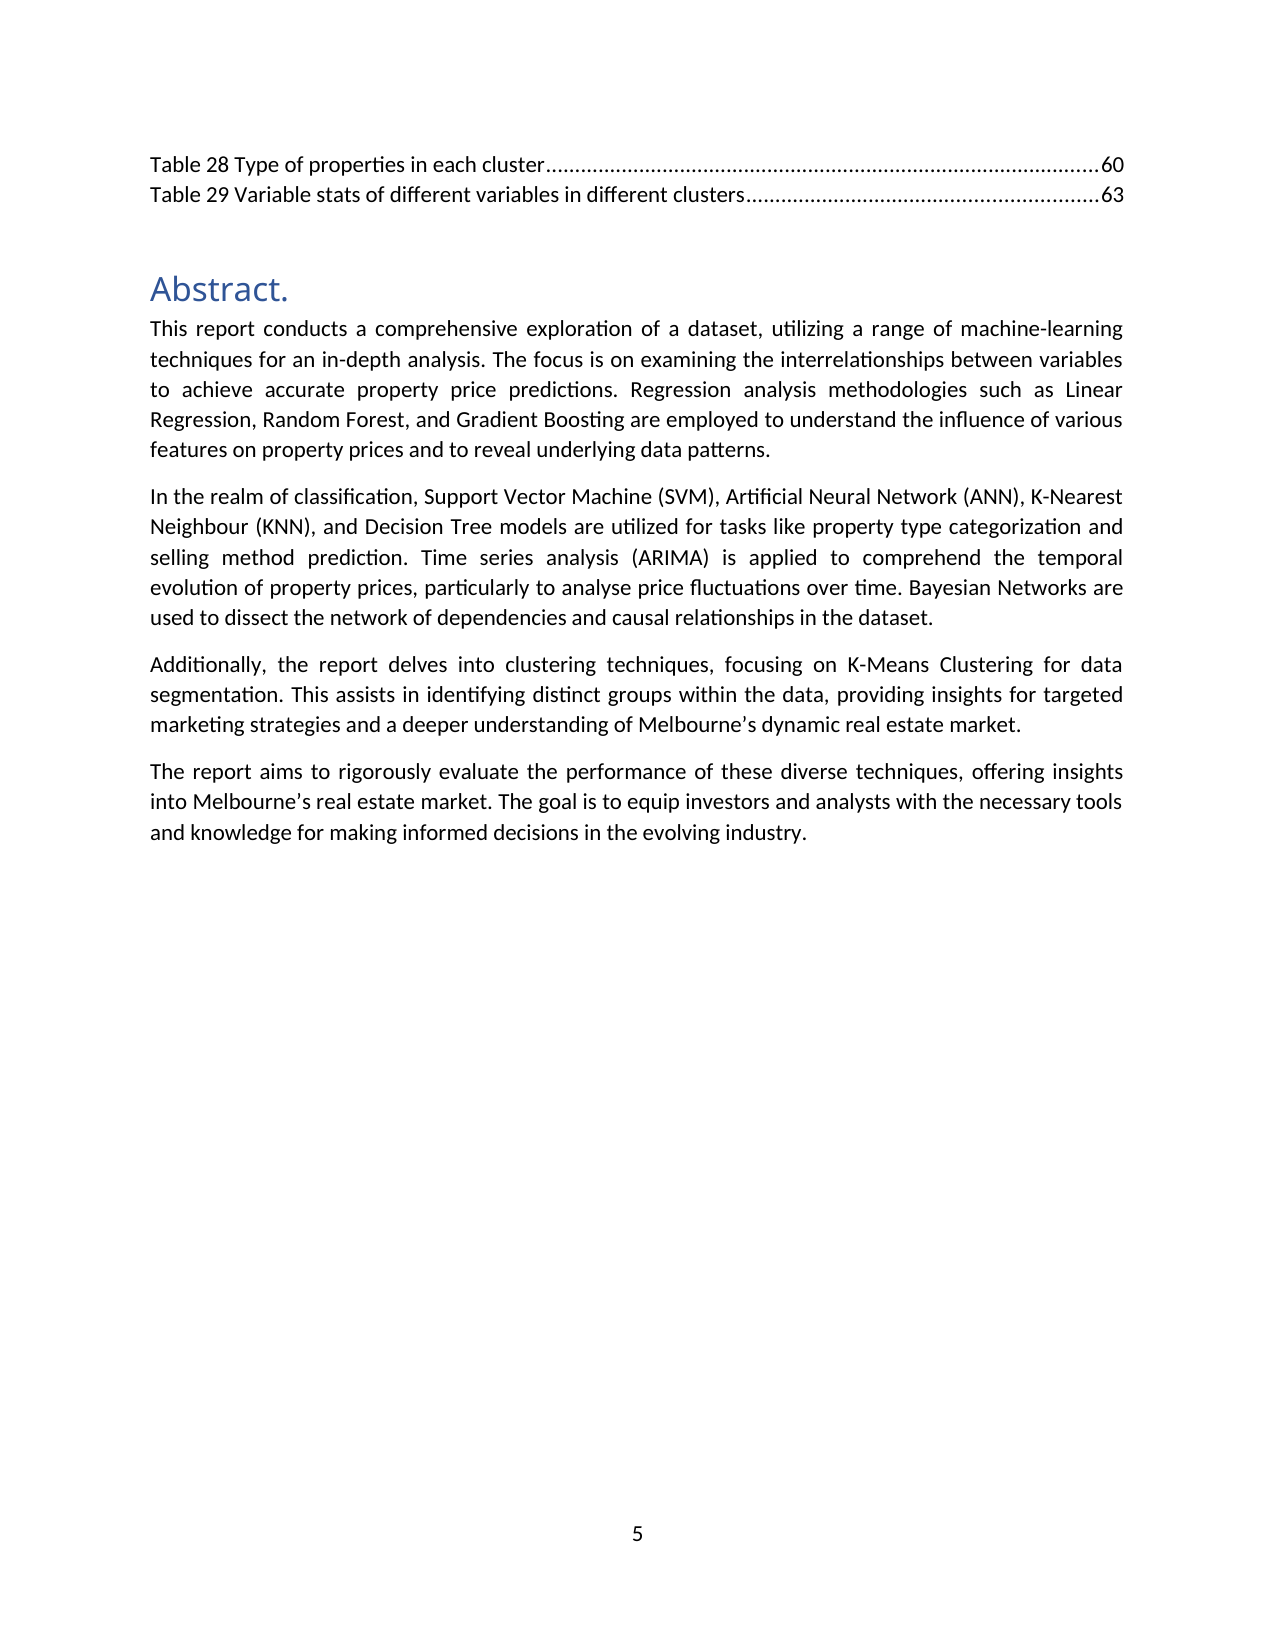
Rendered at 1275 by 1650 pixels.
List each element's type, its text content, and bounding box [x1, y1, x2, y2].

text Table 29 Variable stats of different variables in different clusters 63 [150, 180, 1125, 208]
subtitle Abstract. [150, 266, 1125, 311]
text Additionally, the report delves into clustering techniques, focusing on K-Means Clustering for data segmentation. This assists in identifying distinct groups within the data, providing insights for targeted marketing strategies and a deeper understanding of Melbourne’s dynamic real estate market. [150, 650, 1125, 738]
text The report aims to rigorously evaluate the performance of these diverse techniques, offering insights into Melbourne’s real estate market. The goal is to equip investors and analysts with the necessary tools and knowledge for making informed decisions in the evolving industry. [150, 757, 1125, 846]
text In the realm of classification, Support Vector Machine (SVM), Artificial Neural Network (ANN), K-Nearest Neighbour (KNN), and Decision Tree models are utilized for tasks like property type categorization and selling method prediction. Time series analysis (ARIMA) is applied to comprehend the temporal evolution of property prices, particularly to analyse price fluctuations over time. Bayesian Networks are used to dissect the network of dependencies and causal relationships in the dataset. [150, 482, 1125, 631]
text This report conducts a comprehensive exploration of a dataset, utilizing a range of machine-learning techniques for an in-depth analysis. The focus is on examining the interrelationships between variables to achieve accurate property price predictions. Regression analysis methodologies such as Linear Regression, Random Forest, and Gradient Boosting are employed to understand the influence of various features on property prices and to reveal underlying data patterns. [150, 314, 1125, 463]
text Table 28 Type of properties in each cluster 60 [150, 150, 1125, 178]
